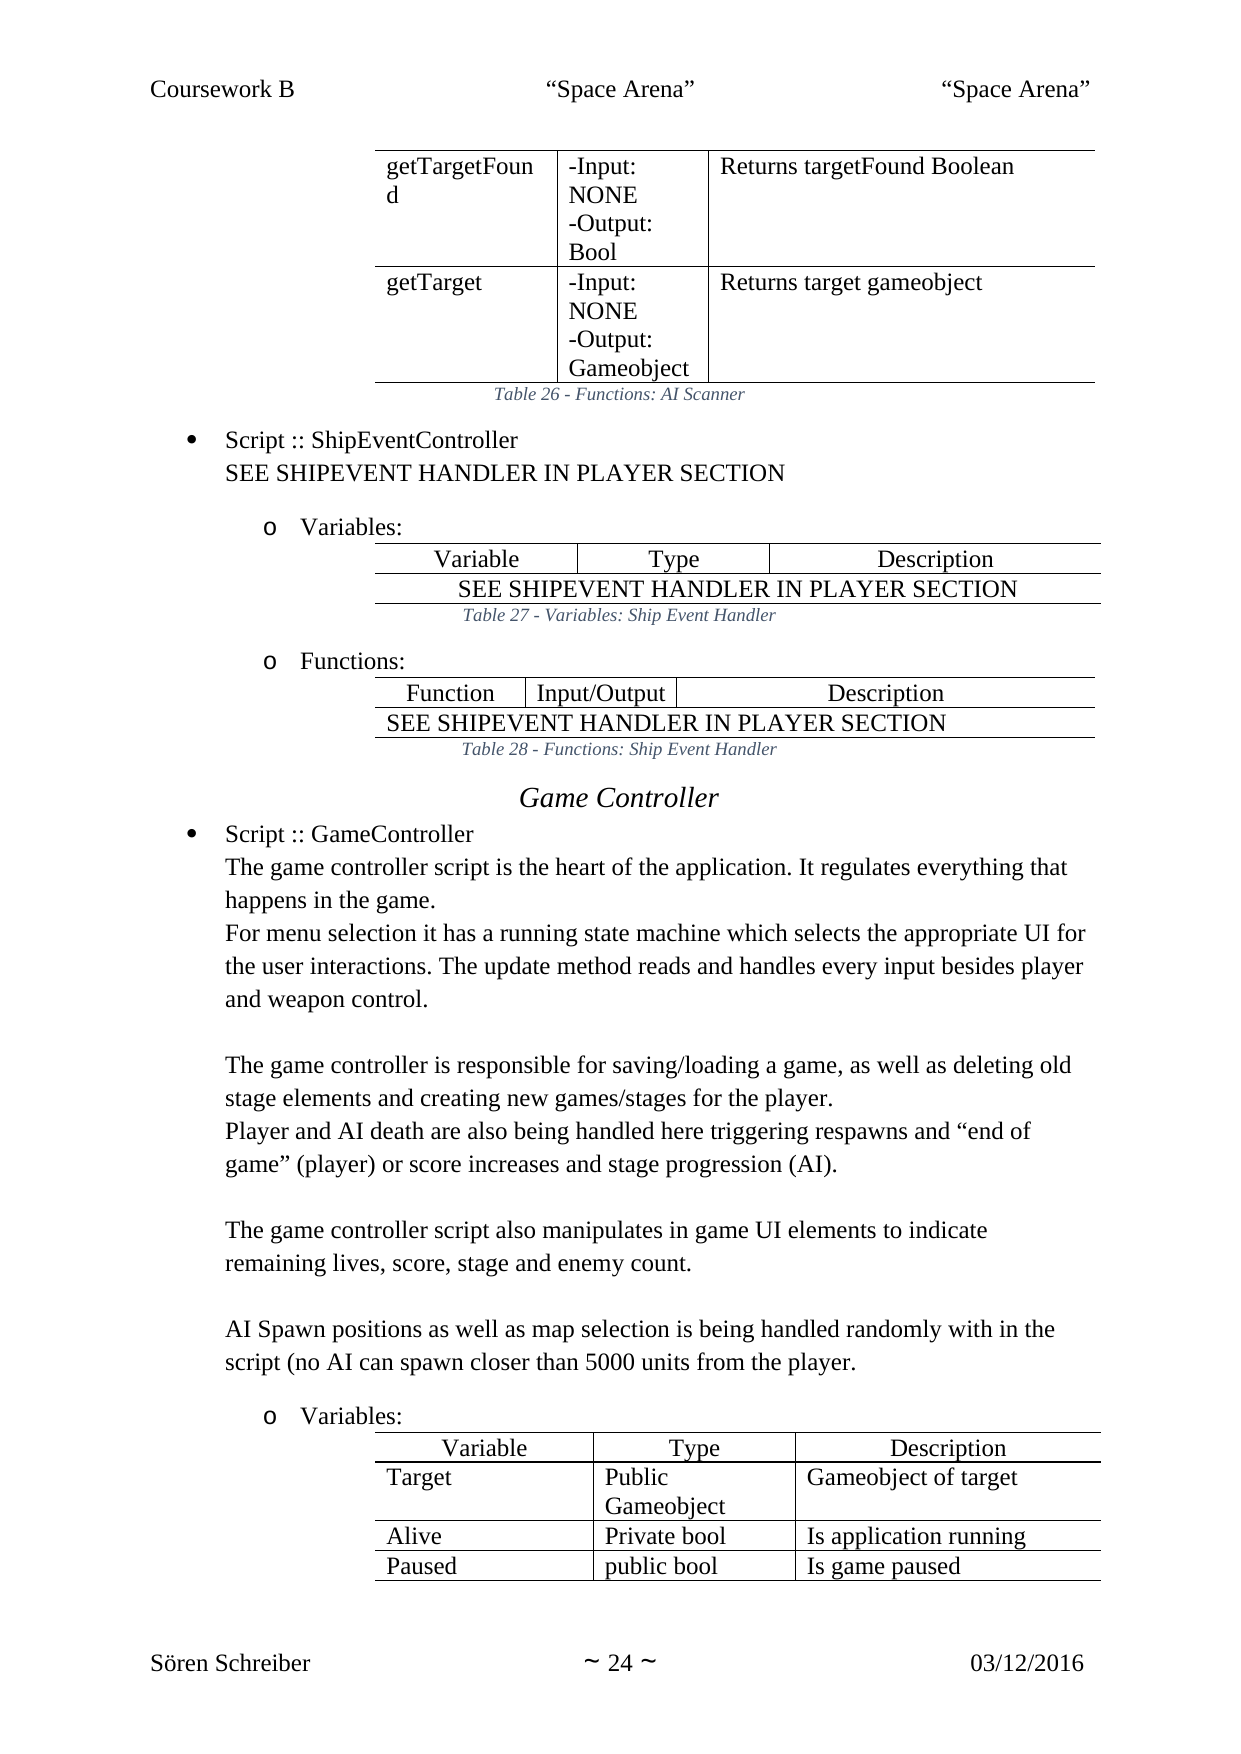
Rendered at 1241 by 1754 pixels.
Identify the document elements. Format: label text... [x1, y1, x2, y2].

table_header Variable [375, 544, 577, 573]
table_cell Returns targetFound Boolean [709, 151, 1094, 266]
table_cell Private bool [594, 1521, 795, 1550]
list The game controller script is the heart of the application. It regulates everything that happens in the game. [225, 852, 1090, 913]
table_header Variable [375, 1433, 593, 1461]
table_cell Public Gameobject [594, 1463, 795, 1520]
list SEE SHIPEVENT HANDLER IN PLAYER SECTION [225, 458, 1090, 487]
table_cell Alive [375, 1521, 593, 1550]
table_cell Paused [375, 1551, 593, 1579]
list Variables: [262, 1401, 1090, 1432]
table_cell -Input: NONE -Output: Gameobject [558, 267, 708, 382]
list The game controller script also manipulates in game UI elements to indicate remaining lives, score, stage and enemy count. [225, 1215, 1090, 1277]
table_cell -Input: NONE -Output: Bool [558, 151, 708, 266]
table_cell Returns target gameobject [709, 267, 1094, 382]
list Script :: ShipEventController [187, 426, 1090, 454]
table_cell public bool [594, 1551, 795, 1579]
table_header Function [375, 678, 525, 707]
table_cell Is application running [796, 1521, 1101, 1550]
table_cell getTarget [375, 267, 557, 382]
table_cell Gameobject of target [796, 1463, 1101, 1520]
table_cell SEE SHIPEVENT HANDLER IN PLAYER SECTION [375, 708, 1094, 737]
table_header Input/Output [526, 678, 676, 707]
list AI Spawn positions as well as map selection is being handled randomly with in the script (no AI can spawn closer than 5000 units from the player. [225, 1314, 1090, 1376]
list The game controller is responsible for saving/loading a game, as well as deleting old stage elements and creating new games/stages for the player. [225, 1050, 1090, 1112]
table_header Description [770, 544, 1101, 573]
table_header Description [796, 1433, 1101, 1461]
list Variables: [262, 512, 1090, 543]
table_cell SEE SHIPEVENT HANDLER IN PLAYER SECTION [375, 574, 1101, 603]
list For menu selection it has a running state machine which selects the appropriate UI for the user interactions. The update method reads and handles every input besides player and weapon control. [225, 918, 1090, 1012]
table_cell Target [375, 1463, 593, 1520]
list Script :: GameController [187, 819, 1090, 847]
list Player and AI death are also being handled here triggering respawns and “end of game” (player) or score increases and stage progression (AI). [225, 1116, 1090, 1178]
table_cell getTargetFound [375, 151, 557, 266]
subtitle Game Controller [150, 780, 1090, 814]
table_header Type [578, 544, 769, 573]
table_header Description [677, 678, 1094, 707]
table_cell Is game paused [796, 1551, 1101, 1579]
table_header Type [594, 1433, 795, 1461]
list Functions: [262, 646, 1090, 677]
